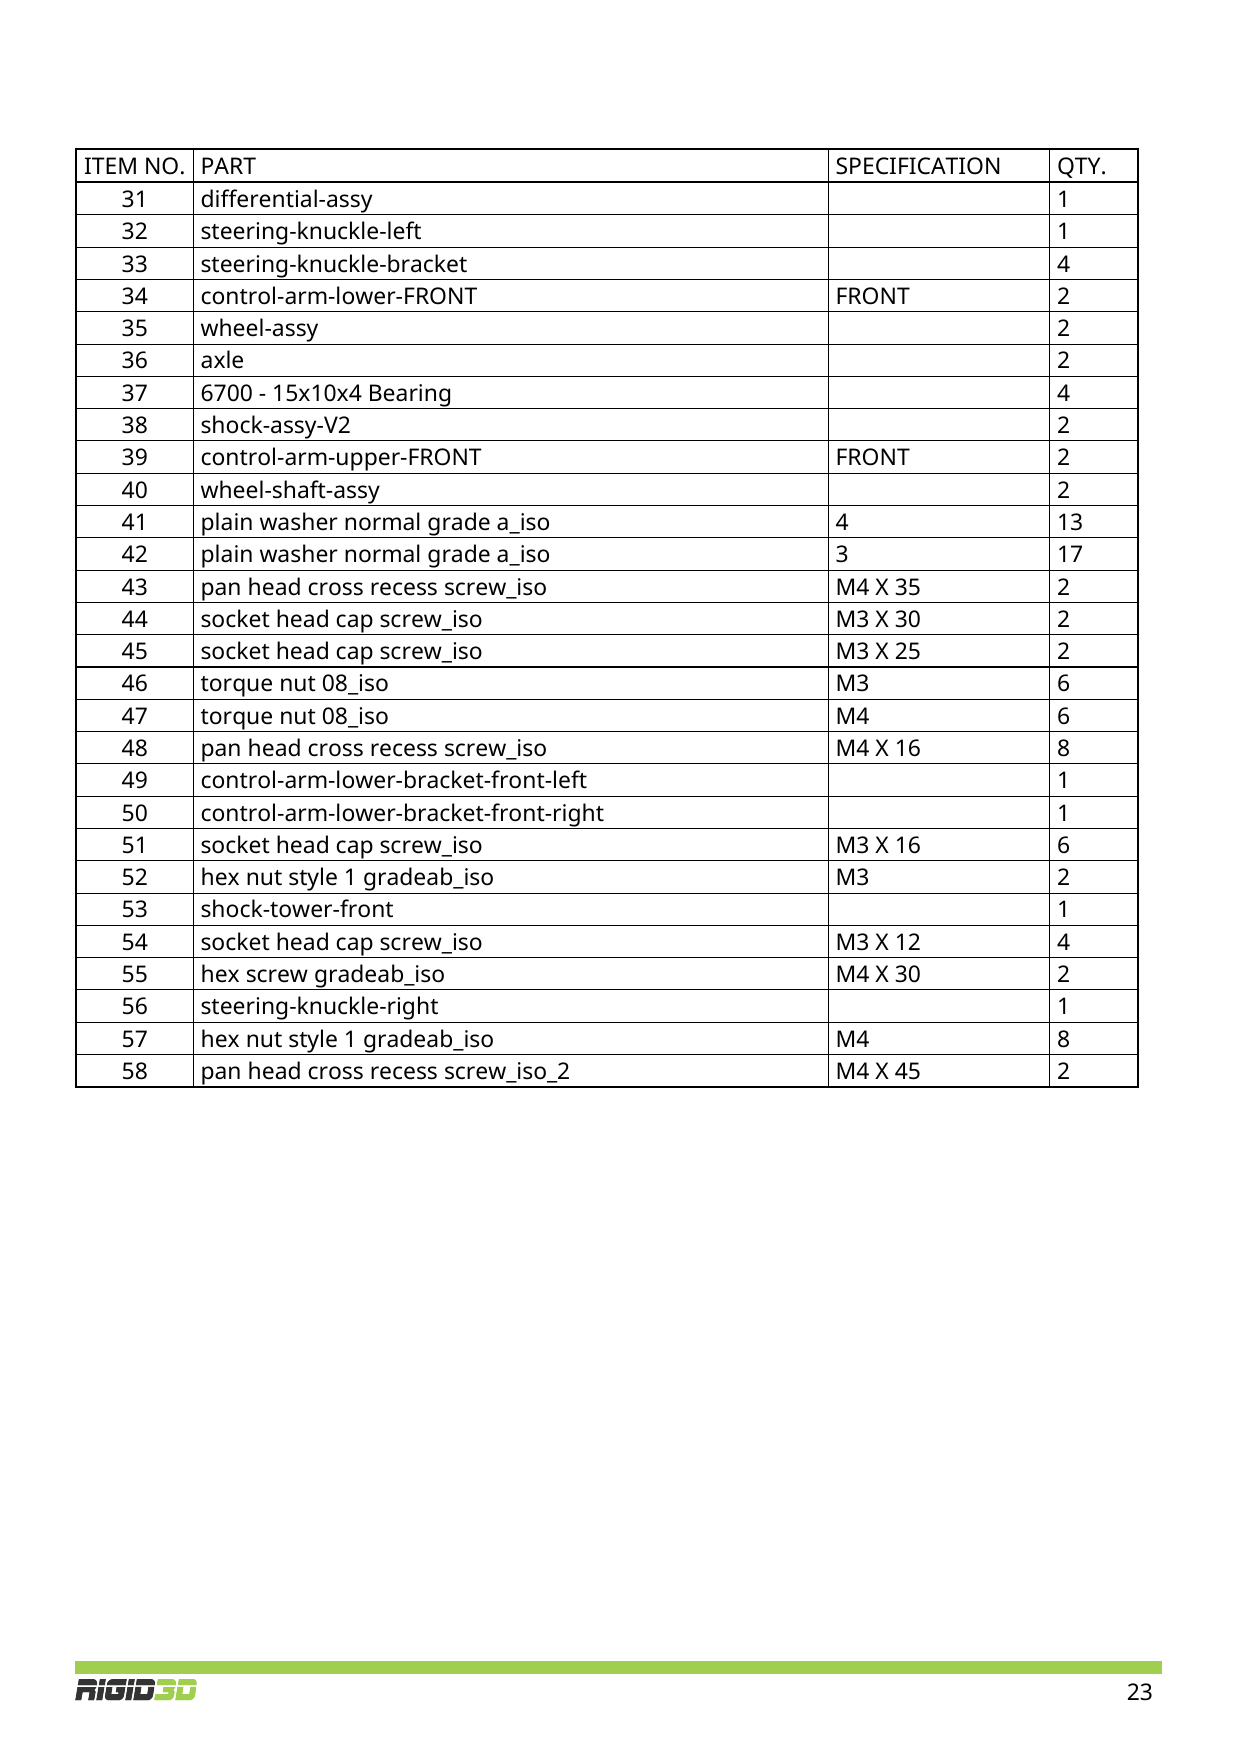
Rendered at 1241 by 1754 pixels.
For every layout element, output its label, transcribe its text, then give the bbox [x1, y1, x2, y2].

table_cell 6700 - 15x10x4 Bearing [194, 377, 828, 408]
table_header QTY. [1050, 150, 1137, 181]
table_cell 48 [77, 732, 193, 763]
table_cell 54 [77, 926, 193, 957]
table_cell 2 [1050, 474, 1137, 505]
table_cell 44 [77, 603, 193, 634]
table_cell M3 X 30 [829, 603, 1049, 634]
table_cell 58 [77, 1055, 193, 1086]
table_header SPECIFICATION [829, 150, 1049, 181]
table_cell 4 [1050, 377, 1137, 408]
table_cell 1 [1050, 764, 1137, 796]
table_cell plain washer normal grade a_iso [194, 506, 828, 537]
table_cell axle [194, 345, 828, 376]
table_cell 2 [1050, 312, 1137, 343]
table_cell [829, 248, 1049, 279]
table_cell pan head cross recess screw_iso_2 [194, 1055, 828, 1086]
table_cell 2 [1050, 345, 1137, 376]
table_cell pan head cross recess screw_iso [194, 732, 828, 763]
table_cell 53 [77, 894, 193, 925]
table_cell control-arm-upper-FRONT [194, 441, 828, 473]
table_cell socket head cap screw_iso [194, 603, 828, 634]
table_cell 55 [77, 958, 193, 989]
table_cell M3 X 12 [829, 926, 1049, 957]
table_cell pan head cross recess screw_iso [194, 571, 828, 602]
table_cell M4 X 45 [829, 1055, 1049, 1086]
table_cell 6 [1050, 668, 1137, 699]
table_cell wheel-shaft-assy [194, 474, 828, 505]
table_cell 6 [1050, 829, 1137, 860]
table_cell M4 X 35 [829, 571, 1049, 602]
table_cell control-arm-lower-bracket-front-left [194, 764, 828, 796]
table_cell steering-knuckle-left [194, 215, 828, 247]
table_cell 2 [1050, 861, 1137, 892]
table_cell 35 [77, 312, 193, 343]
table_cell M3 X 16 [829, 829, 1049, 860]
table_cell M4 [829, 700, 1049, 731]
table_cell 50 [77, 797, 193, 828]
table_cell 4 [829, 506, 1049, 537]
table_header ITEM NO. [77, 150, 193, 181]
table_cell 2 [1050, 1055, 1137, 1086]
table_cell 45 [77, 635, 193, 666]
table_cell hex screw gradeab_iso [194, 958, 828, 989]
table_cell wheel-assy [194, 312, 828, 343]
table_cell M3 X 25 [829, 635, 1049, 666]
table_cell 2 [1050, 571, 1137, 602]
table_cell [829, 183, 1049, 214]
table_cell 36 [77, 345, 193, 376]
table_cell control-arm-lower-bracket-front-right [194, 797, 828, 828]
table_cell 37 [77, 377, 193, 408]
table_cell 43 [77, 571, 193, 602]
table_cell 2 [1050, 441, 1137, 473]
table_cell steering-knuckle-bracket [194, 248, 828, 279]
table_cell 1 [1050, 797, 1137, 828]
table_cell [829, 764, 1049, 796]
table_cell 31 [77, 183, 193, 214]
table_cell FRONT [829, 280, 1049, 311]
table_cell 40 [77, 474, 193, 505]
table_cell differential-assy [194, 183, 828, 214]
table_cell 33 [77, 248, 193, 279]
table_cell 2 [1050, 409, 1137, 440]
table_cell [829, 474, 1049, 505]
table_cell 34 [77, 280, 193, 311]
table_cell [829, 377, 1049, 408]
table_cell shock-tower-front [194, 894, 828, 925]
table_cell 13 [1050, 506, 1137, 537]
table_cell 1 [1050, 183, 1137, 214]
table_cell [829, 797, 1049, 828]
table_cell 47 [77, 700, 193, 731]
table_cell M3 [829, 861, 1049, 892]
table_cell 1 [1050, 894, 1137, 925]
table_cell socket head cap screw_iso [194, 926, 828, 957]
table_cell 41 [77, 506, 193, 537]
table_cell [829, 215, 1049, 247]
table_cell plain washer normal grade a_iso [194, 538, 828, 569]
table_cell FRONT [829, 441, 1049, 473]
table_cell [829, 312, 1049, 343]
table_cell M3 [829, 668, 1049, 699]
table_cell 2 [1050, 958, 1137, 989]
table_cell 52 [77, 861, 193, 892]
table_cell 4 [1050, 926, 1137, 957]
table_cell 17 [1050, 538, 1137, 569]
table_cell 2 [1050, 280, 1137, 311]
table_cell M4 X 16 [829, 732, 1049, 763]
table_cell socket head cap screw_iso [194, 829, 828, 860]
table_cell M4 X 30 [829, 958, 1049, 989]
table_cell 2 [1050, 635, 1137, 666]
table_cell steering-knuckle-right [194, 990, 828, 1022]
table_cell shock-assy-V2 [194, 409, 828, 440]
table_cell [829, 345, 1049, 376]
table_cell torque nut 08_iso [194, 668, 828, 699]
table_cell M4 [829, 1023, 1049, 1054]
table_cell hex nut style 1 gradeab_iso [194, 861, 828, 892]
table_cell 49 [77, 764, 193, 796]
table_cell 8 [1050, 1023, 1137, 1054]
table_cell 57 [77, 1023, 193, 1054]
table_cell hex nut style 1 gradeab_iso [194, 1023, 828, 1054]
table_cell [829, 990, 1049, 1022]
table_cell 38 [77, 409, 193, 440]
table_cell [829, 409, 1049, 440]
table_cell 1 [1050, 990, 1137, 1022]
table_cell 56 [77, 990, 193, 1022]
table_cell 46 [77, 668, 193, 699]
table_header PART [194, 150, 828, 181]
table_cell 42 [77, 538, 193, 569]
table_cell control-arm-lower-FRONT [194, 280, 828, 311]
table_cell 6 [1050, 700, 1137, 731]
table_cell 1 [1050, 215, 1137, 247]
table_cell 39 [77, 441, 193, 473]
table_cell torque nut 08_iso [194, 700, 828, 731]
picture [75, 1678, 197, 1701]
table_cell 3 [829, 538, 1049, 569]
table_cell 51 [77, 829, 193, 860]
table_cell 2 [1050, 603, 1137, 634]
table_cell 8 [1050, 732, 1137, 763]
table_cell socket head cap screw_iso [194, 635, 828, 666]
table_cell [829, 894, 1049, 925]
table_cell 32 [77, 215, 193, 247]
table_cell 4 [1050, 248, 1137, 279]
